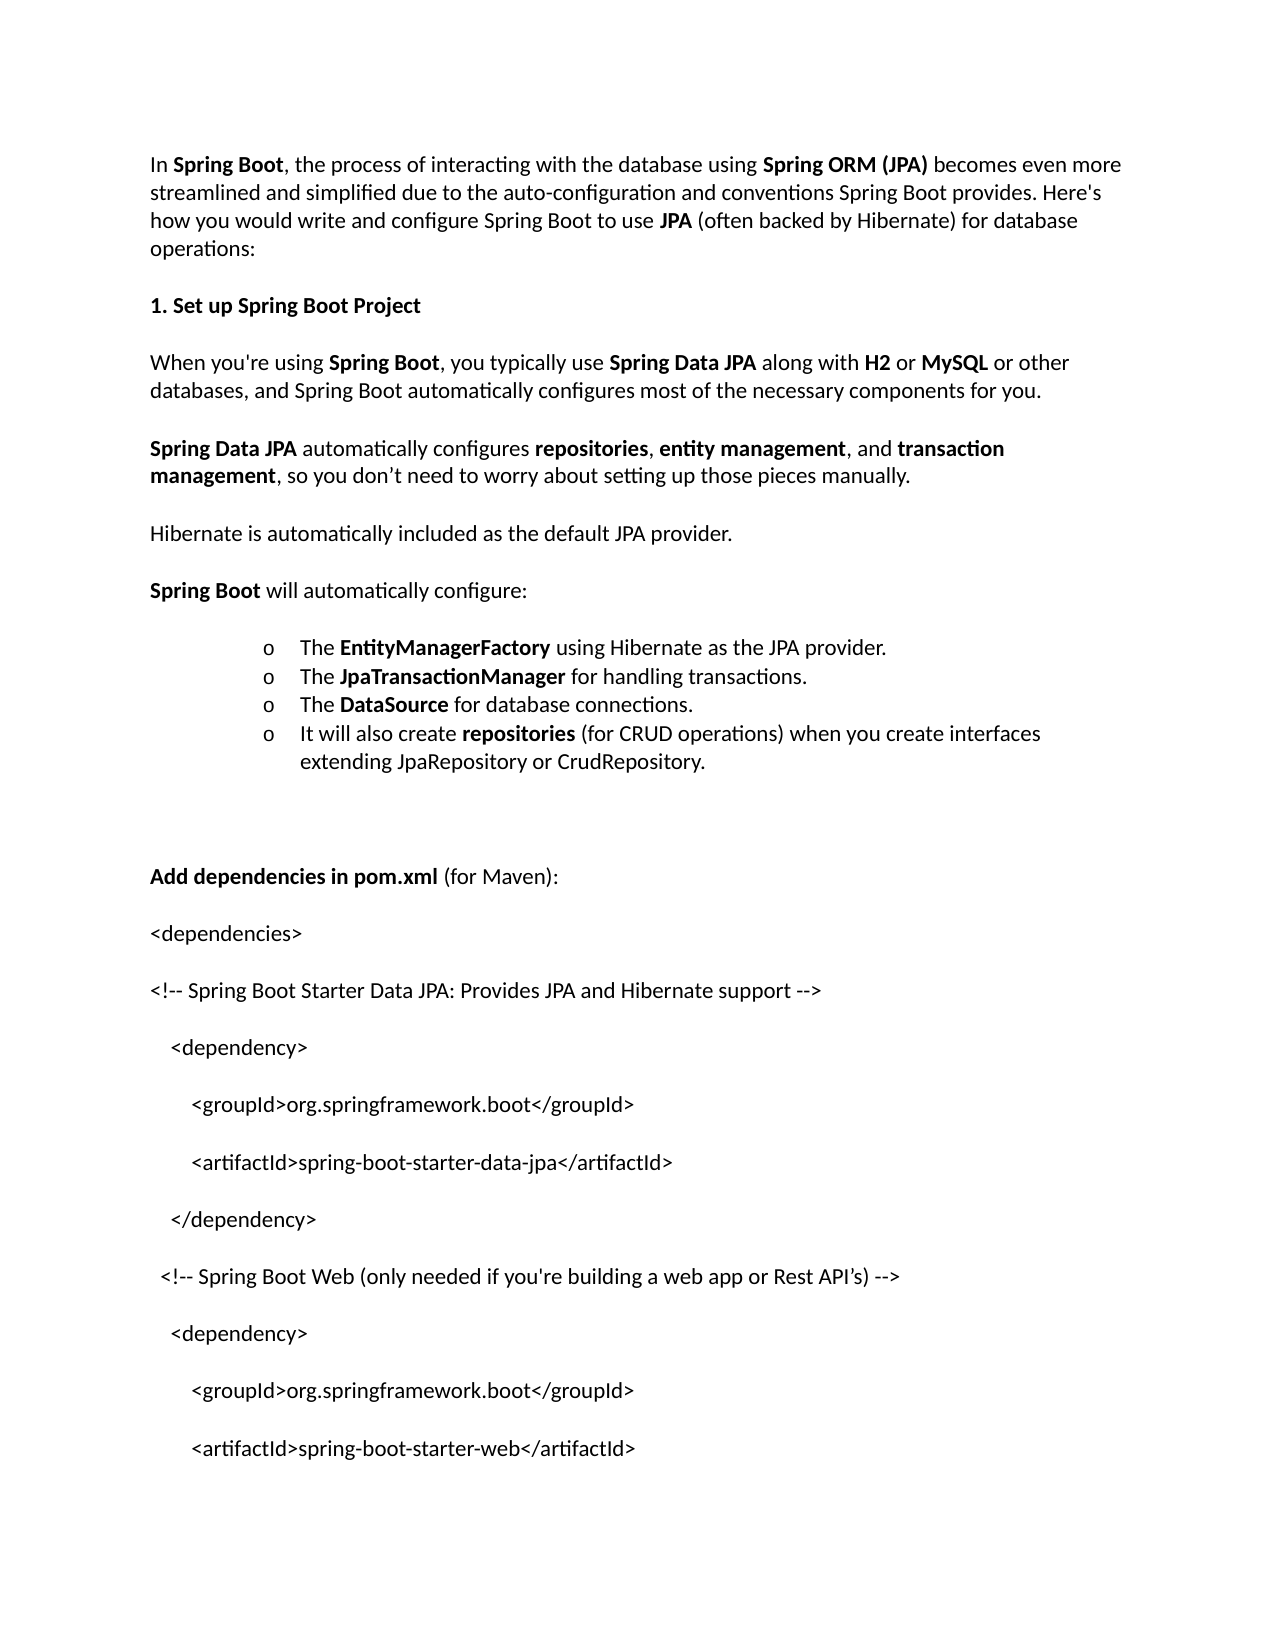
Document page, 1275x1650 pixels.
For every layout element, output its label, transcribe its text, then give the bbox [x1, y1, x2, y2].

text Spring Data JPA automatically configures repositories, entity management, and transaction management, so you don’t need to worry about setting up those pieces manually. [150, 434, 1125, 490]
text </dependency> [150, 1205, 1125, 1233]
text <dependency> [150, 1033, 1125, 1061]
text <artifactId>spring-boot-starter-web</artifactId> [150, 1434, 1125, 1462]
list It will also create repositories (for CRUD operations) when you create interfaces extending JpaRepository or CrudRepository. [262, 719, 1125, 775]
text Add dependencies in pom.xml (for Maven): [150, 862, 1125, 890]
text When you're using Spring Boot, you typically use Spring Data JPA along with H2 or MySQL or other databases, and Spring Boot automatically configures most of the necessary components for you. [150, 348, 1125, 404]
text Spring Boot will automatically configure: [150, 576, 1125, 604]
list The JpaTransactionManager for handling transactions. [262, 662, 1125, 690]
text <groupId>org.springframework.boot</groupId> [150, 1091, 1125, 1118]
text <dependencies> [150, 919, 1125, 947]
text Hibernate is automatically included as the default JPA provider. [150, 519, 1125, 547]
list The EntityManagerFactory using Hibernate as the JPA provider. [262, 633, 1125, 662]
text <!-- Spring Boot Starter Data JPA: Provides JPA and Hibernate support --> [150, 976, 1125, 1004]
list The DataSource for database connections. [262, 690, 1125, 719]
text <artifactId>spring-boot-starter-data-jpa</artifactId> [150, 1148, 1125, 1176]
text <groupId>org.springframework.boot</groupId> [150, 1376, 1125, 1404]
text In Spring Boot, the process of interacting with the database using Spring ORM (JPA) becomes even more streamlined and simplified due to the auto-configuration and conventions Spring Boot provides. Here's how you would write and configure Spring Boot to use JPA (often backed by Hibernate) for database operations: [150, 150, 1125, 262]
text <dependency> [150, 1319, 1125, 1347]
text 1. Set up Spring Boot Project [150, 291, 1125, 319]
text <!-- Spring Boot Web (only needed if you're building a web app or Rest API’s) --> [150, 1262, 1125, 1290]
